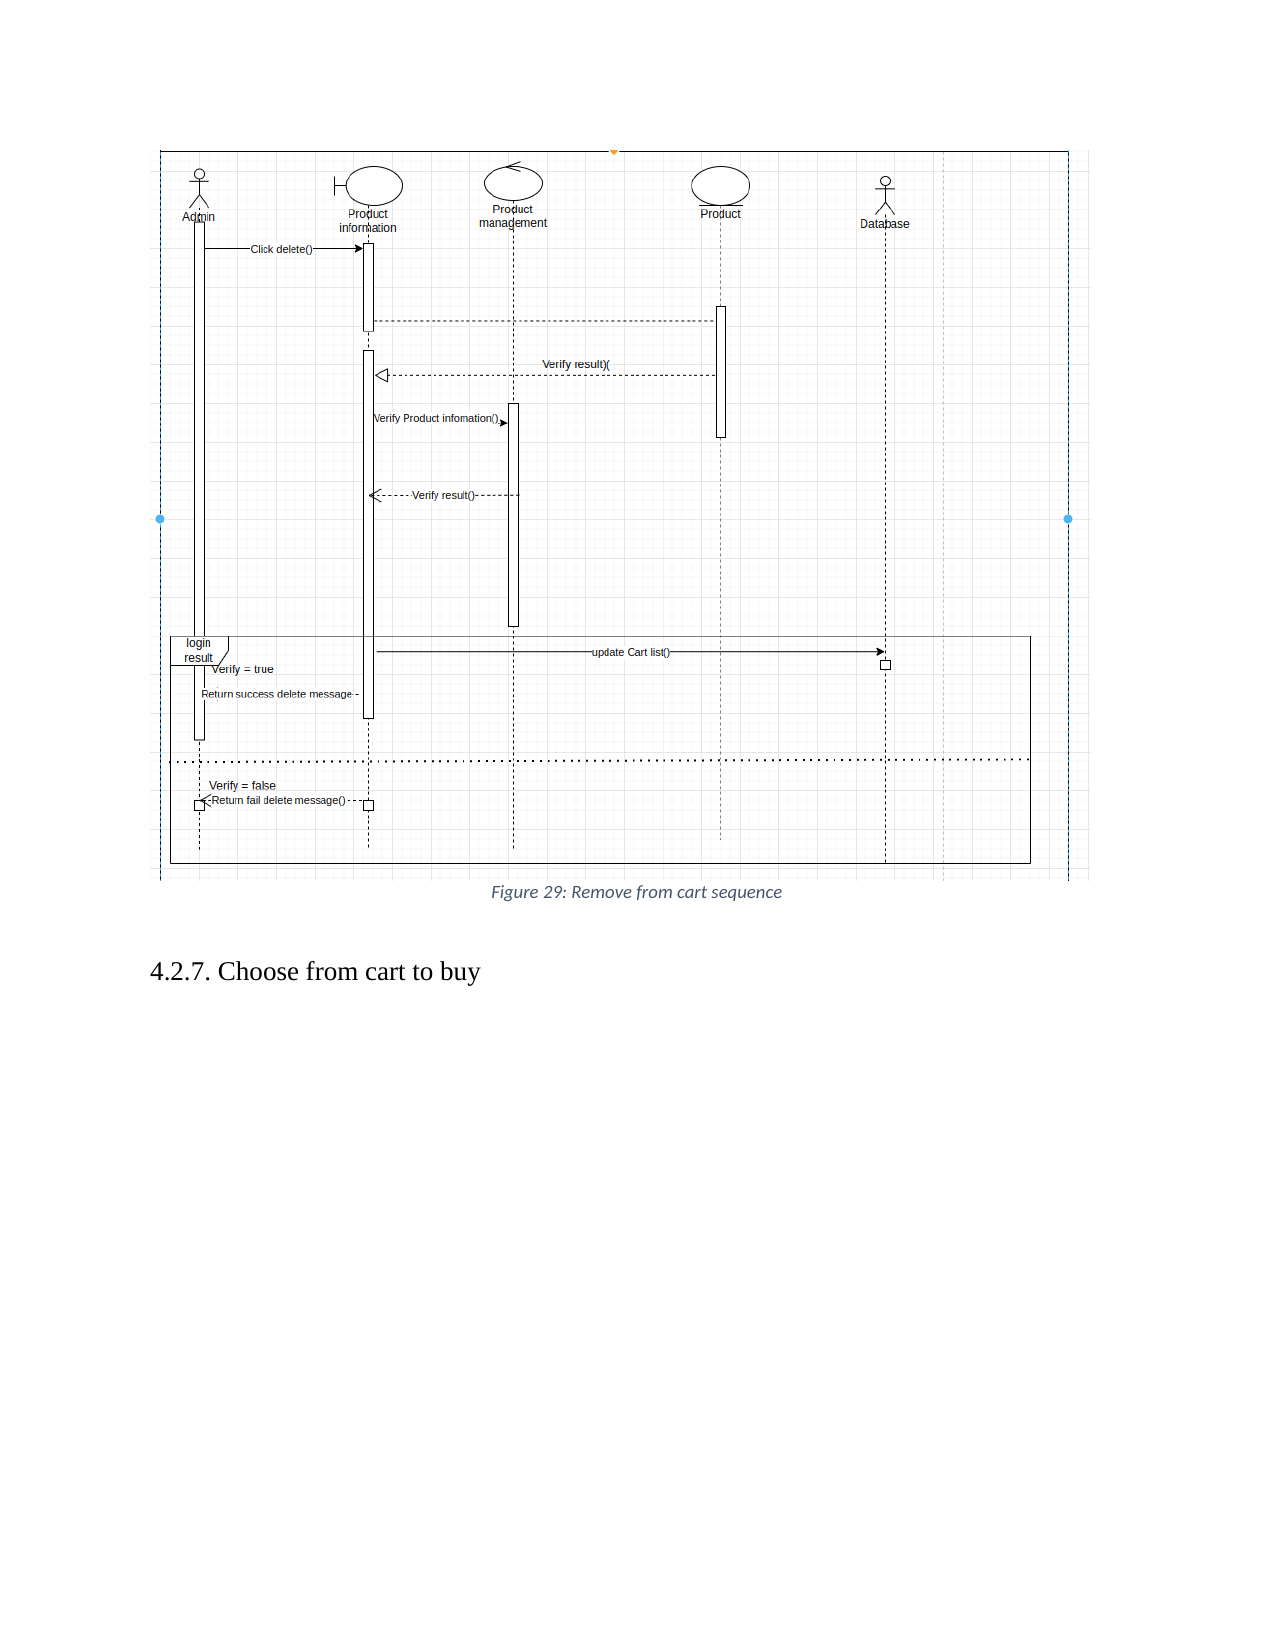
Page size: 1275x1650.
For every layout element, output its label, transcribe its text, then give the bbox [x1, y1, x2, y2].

picture [150, 150, 1091, 881]
text Figure 29: Remove from cart sequence [150, 880, 1125, 903]
subtitle 4.2.7. Choose from cart to buy [150, 955, 1125, 986]
